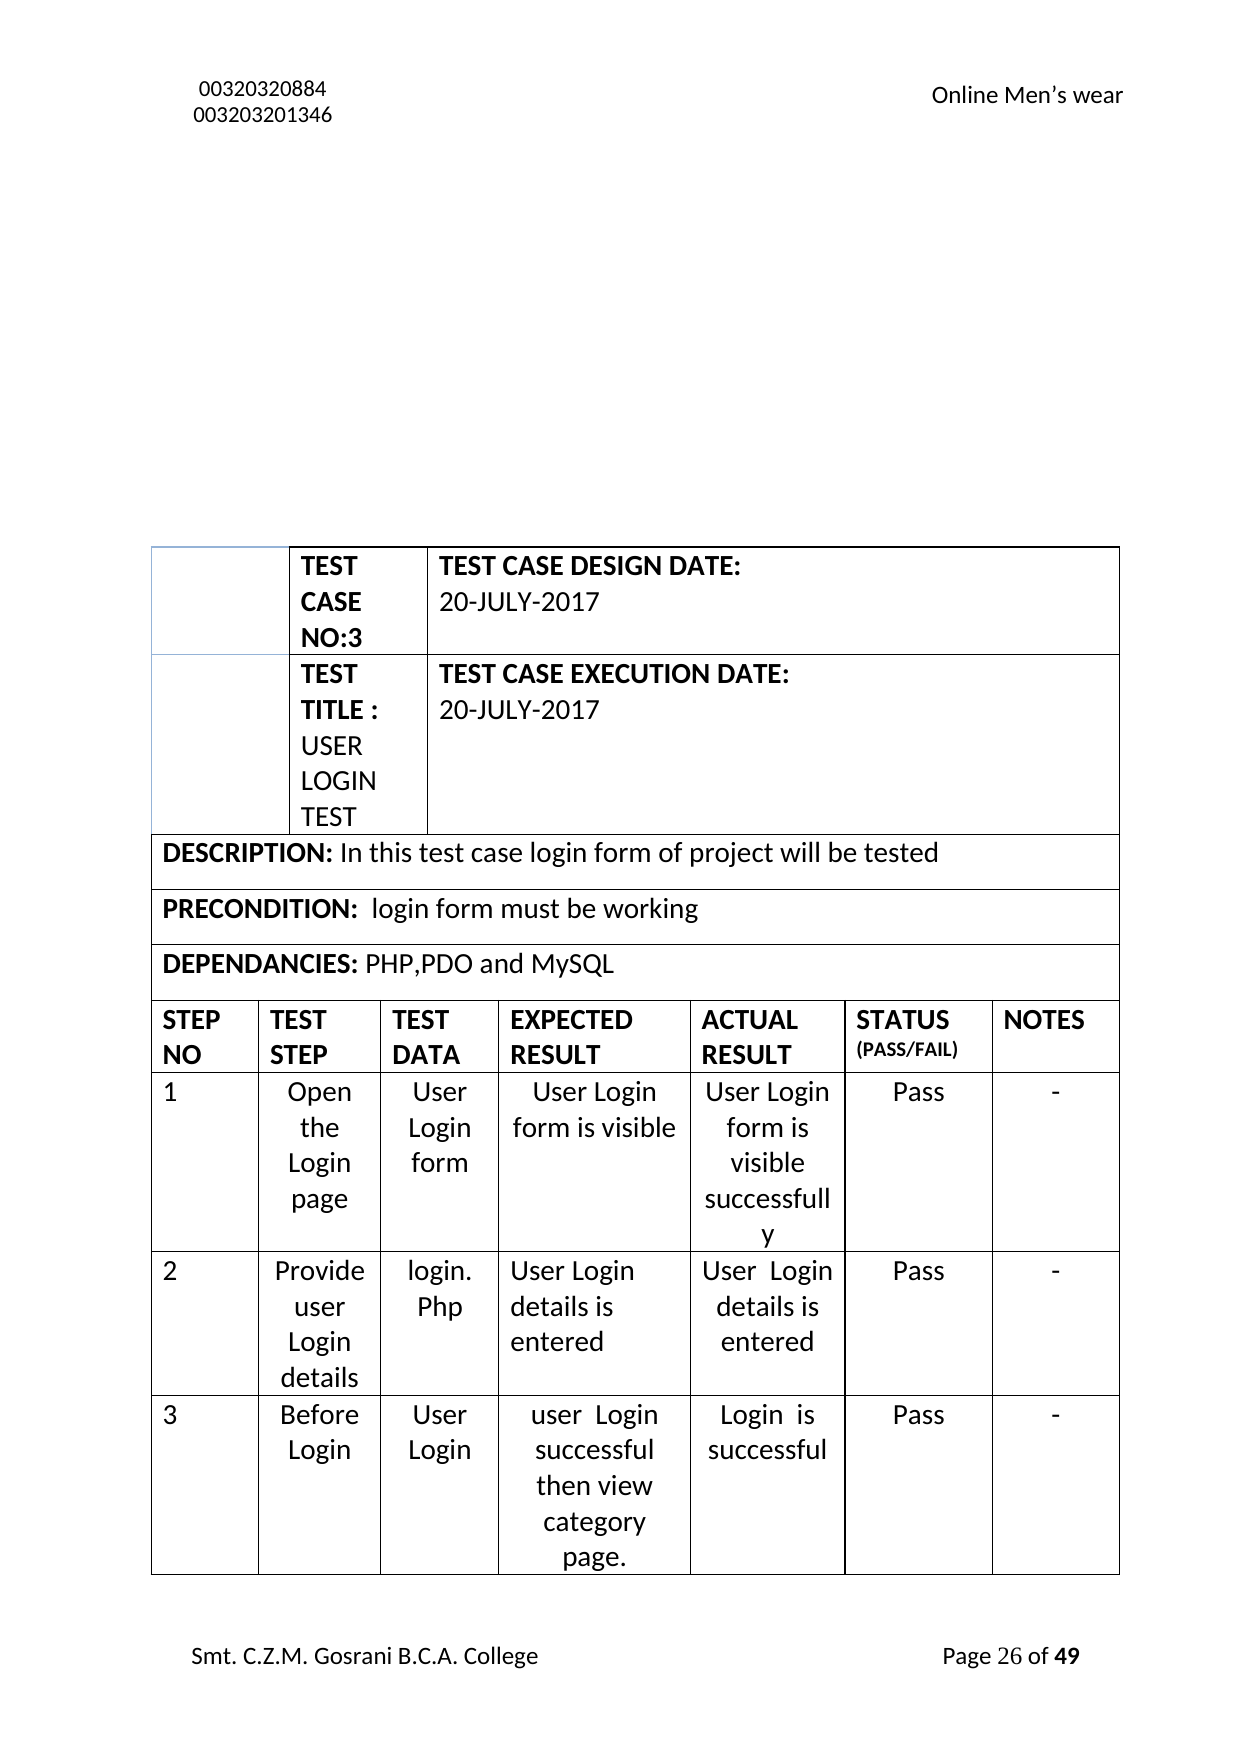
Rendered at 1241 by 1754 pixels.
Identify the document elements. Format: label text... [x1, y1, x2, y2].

table_cell Pass [846, 1252, 992, 1395]
table_cell - [993, 1396, 1119, 1574]
table_cell 2 [152, 1252, 258, 1395]
table_cell - [993, 1252, 1119, 1395]
table_cell User Login form [381, 1073, 498, 1251]
table_cell PRECONDITION: login form must be working [152, 890, 1119, 944]
table_cell EXPECTED RESULT [499, 1001, 690, 1072]
table_cell login. Php [381, 1252, 498, 1395]
table_cell STEP NO [152, 1001, 258, 1072]
table_cell Before Login [259, 1396, 380, 1574]
table_cell DEPENDANCIES: PHP,PDO and MySQL [152, 945, 1119, 1000]
table_cell User Login details is entered [691, 1252, 844, 1395]
table_cell Pass [846, 1073, 992, 1251]
table_header [152, 548, 289, 654]
table_cell NOTES [993, 1001, 1119, 1072]
table_cell Provide user Login details [259, 1252, 380, 1395]
table_cell [152, 655, 289, 833]
table_cell TEST STEP [259, 1001, 380, 1072]
table_cell Open the Login page [259, 1073, 380, 1251]
table_cell User Login form is visible successfully [691, 1073, 844, 1251]
table_cell User Login form is visible [499, 1073, 690, 1251]
table_cell STATUS (PASS/FAIL) [846, 1001, 992, 1072]
table_cell TEST DATA [381, 1001, 498, 1072]
table_header TEST CASE NO:3 [290, 548, 427, 654]
table_cell Pass [846, 1396, 992, 1574]
table_cell TEST TITLE : USER LOGIN TEST [290, 655, 427, 833]
table_cell 1 [152, 1073, 258, 1251]
table_cell - [993, 1073, 1119, 1251]
table_cell ACTUAL RESULT [691, 1001, 844, 1072]
table_cell User Login details is entered [499, 1252, 690, 1395]
table_cell User Login [381, 1396, 498, 1574]
table_header TEST CASE DESIGN DATE: 20-JULY-2017 [428, 548, 1119, 654]
table_cell TEST CASE EXECUTION DATE: 20-JULY-2017 [428, 655, 1119, 833]
table_cell DESCRIPTION: In this test case login form of project will be tested [152, 835, 1119, 889]
table_cell user Login successful then view category page. [499, 1396, 690, 1574]
table_cell Login is successful [691, 1396, 844, 1574]
table_cell 3 [152, 1396, 258, 1574]
